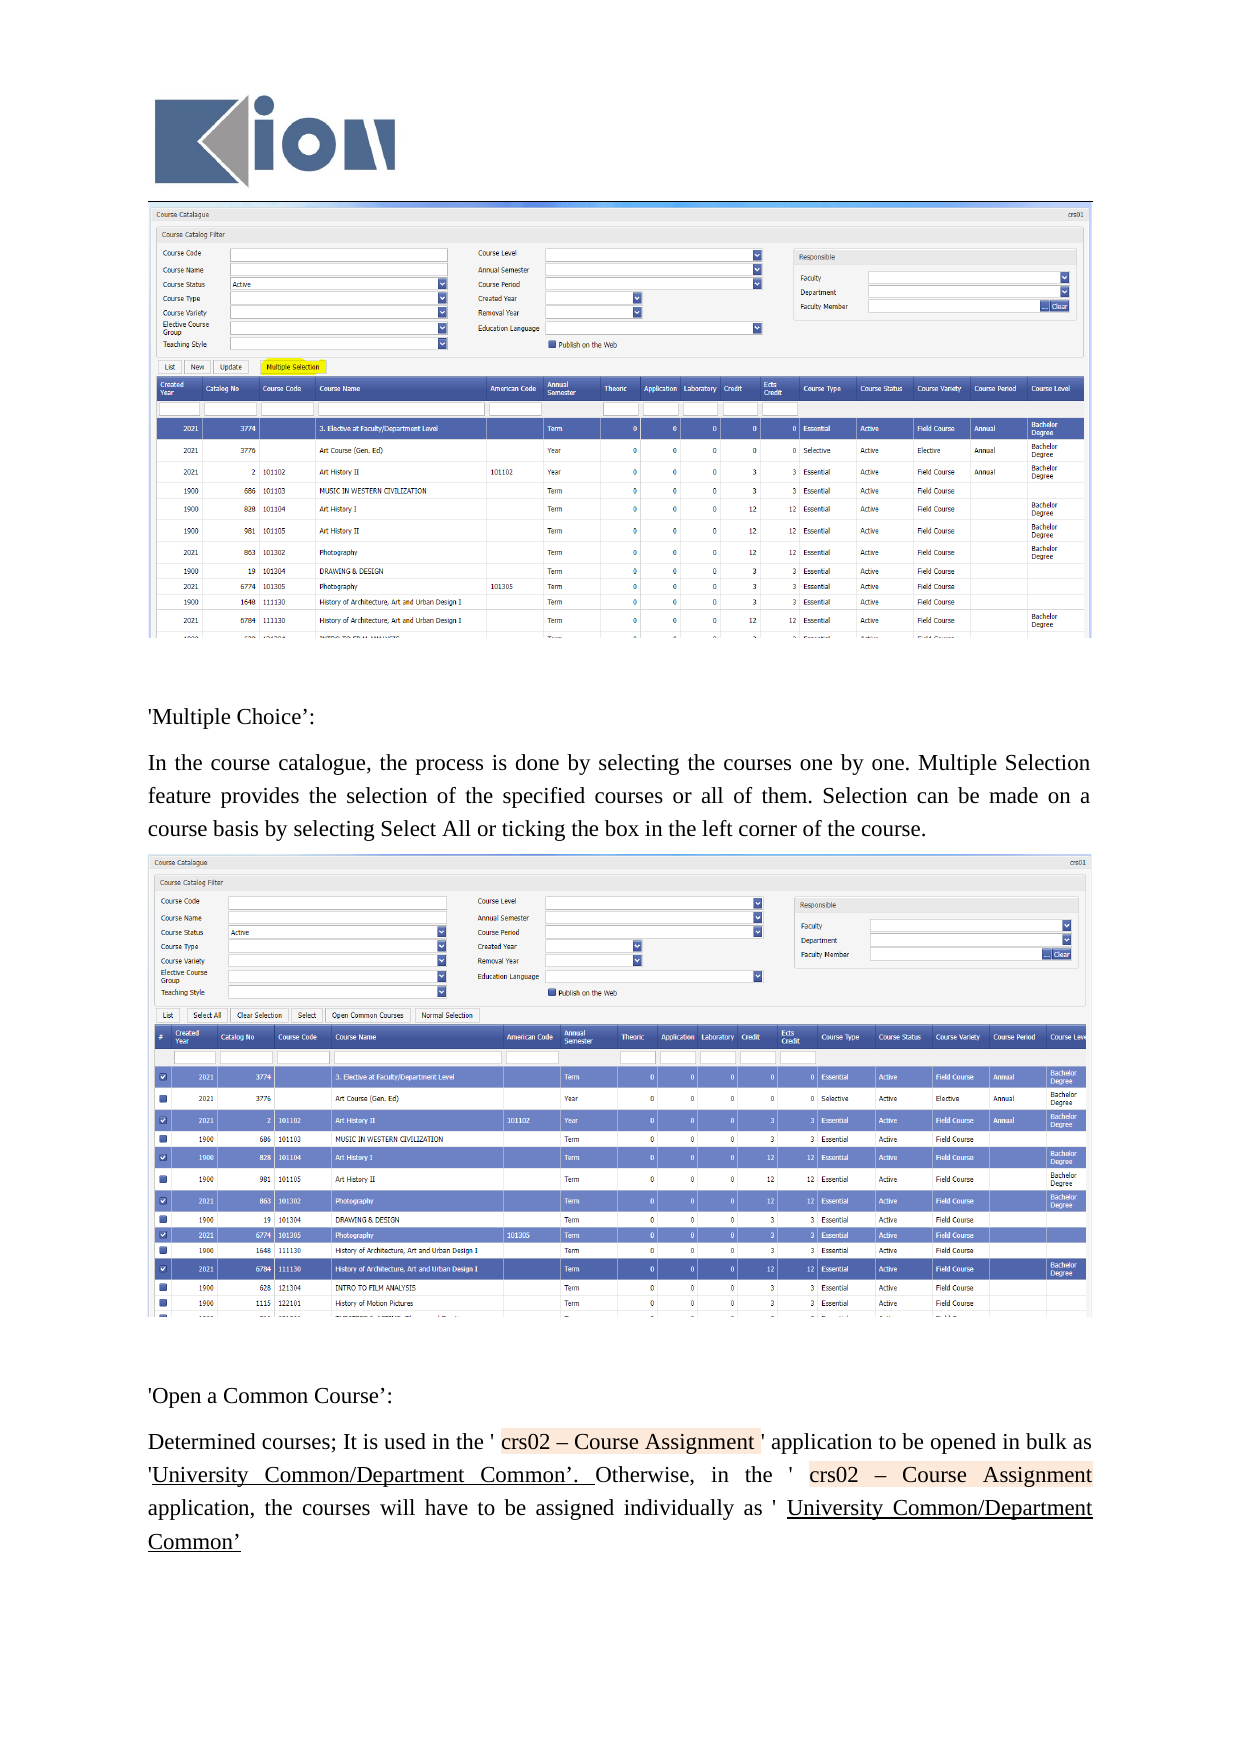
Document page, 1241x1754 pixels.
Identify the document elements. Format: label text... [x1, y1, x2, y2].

text In the course catalogue, the process is done by selecting the courses one by one. Multiple Selection feature provides the selection of the specified courses or all of them. Selection can be made on a course basis by selecting Select All or ticking the box in the left corner of the course. [148, 742, 1093, 842]
picture [147, 854, 1092, 1317]
text 'Multiple Choice’: [148, 696, 1093, 729]
text Determined courses; It is used in the ' crs02 – Course Assignment ' application to be opened in bulk as 'University Common/Department Common’. Otherwise, in the ' crs02 – Course Assignment application, the courses will have to be assigned individually as ' University Common/Department Common’ [148, 1421, 1093, 1554]
text 'Open a Common Course’: [148, 1375, 1093, 1408]
picture [148, 202, 1092, 638]
picture [147, 86, 404, 199]
